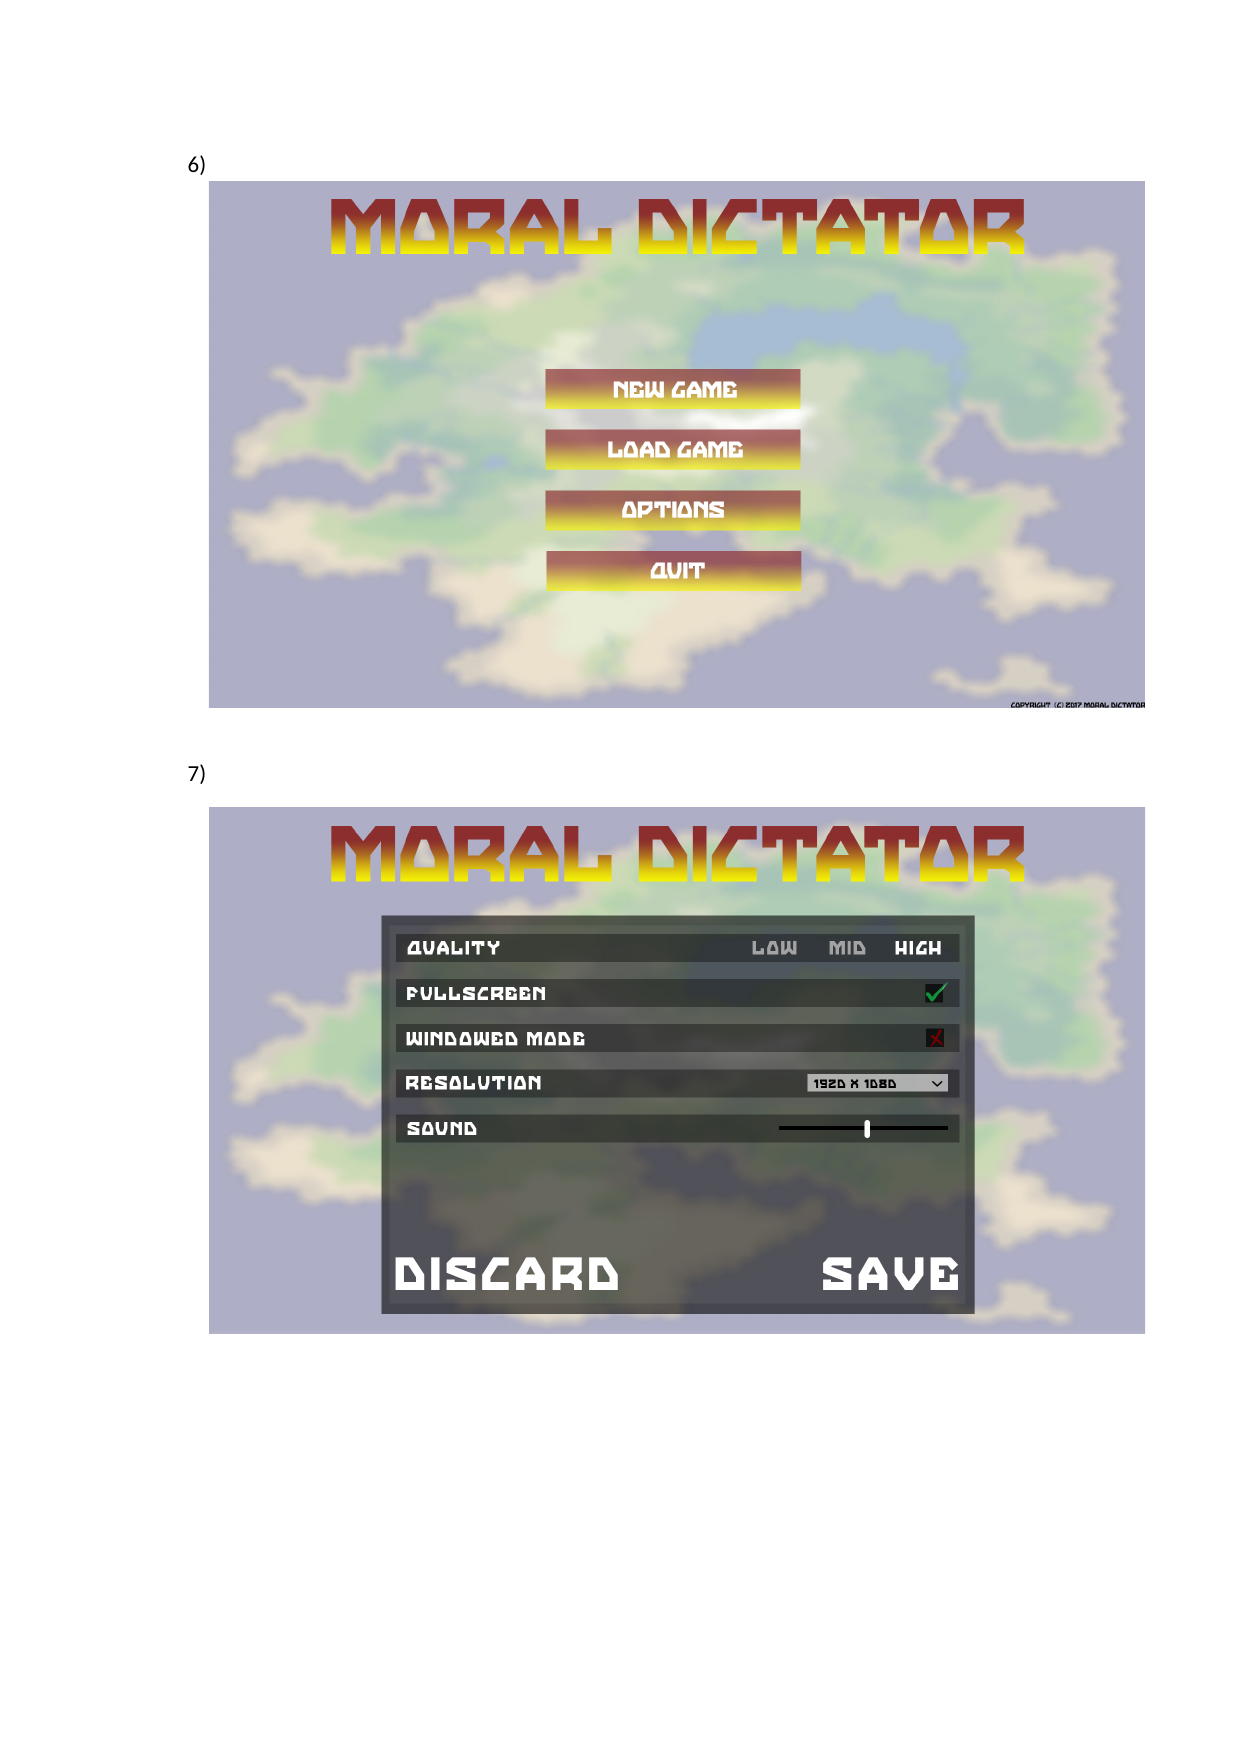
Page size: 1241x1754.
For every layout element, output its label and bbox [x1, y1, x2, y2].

picture [207, 181, 1144, 706]
picture [207, 807, 1145, 1333]
